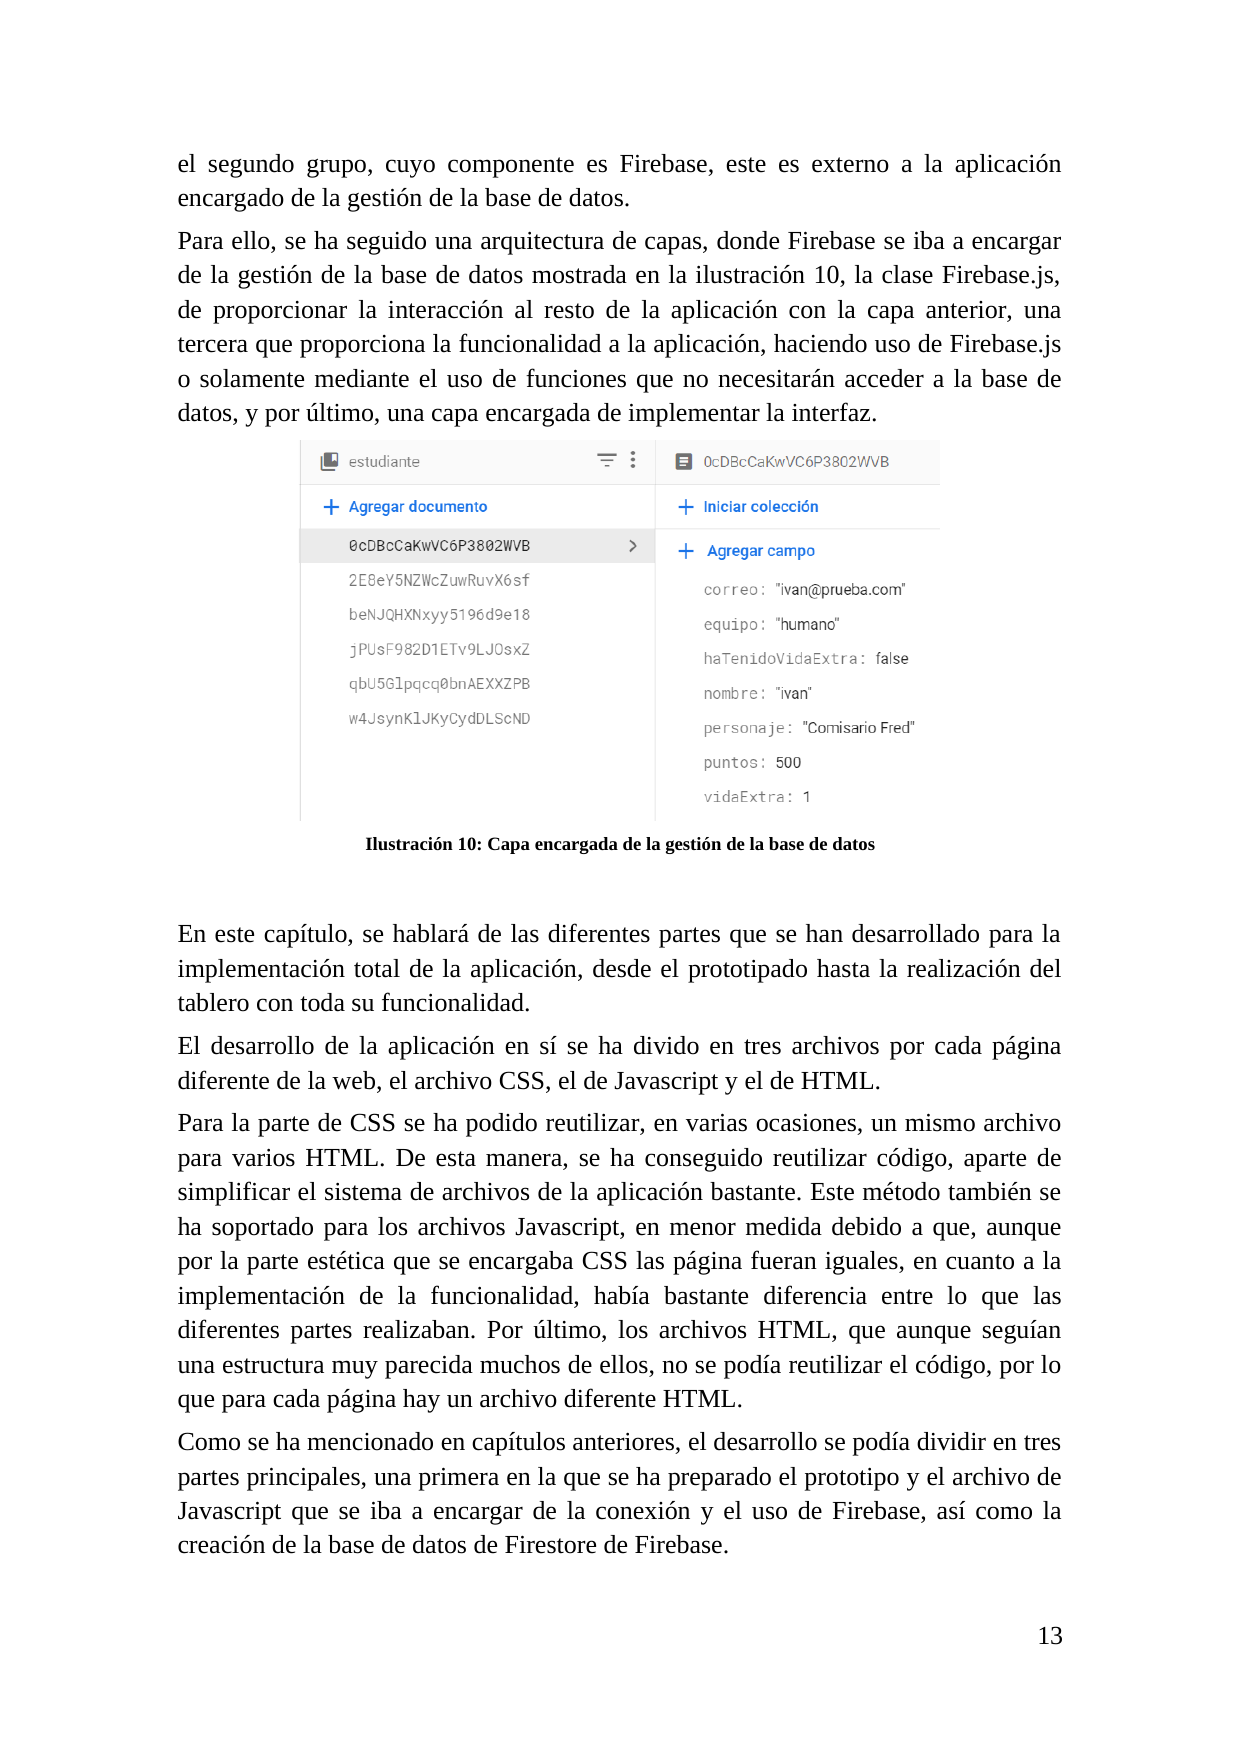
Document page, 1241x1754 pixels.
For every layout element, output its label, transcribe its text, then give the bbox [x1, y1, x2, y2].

picture [298, 440, 942, 821]
text Ilustración 10: Capa encargada de la gestión de la base de datos [177, 833, 1063, 855]
text Como se ha mencionado en capítulos anteriores, el desarrollo se podía dividir en tres partes principales, una primera en la que se ha preparado el prototipo y el archivo de Javascript que se iba a encargar de la conexión y el uso de Firebase, así como la creación de la base de datos de Firestore de Firebase. [177, 1426, 1063, 1559]
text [177, 148, 1063, 212]
text En este capítulo, se hablará de las diferentes partes que se han desarrollado para la implementación total de la aplicación, desde el prototipado hasta la realización del tablero con toda su funcionalidad. [177, 918, 1063, 1017]
text Para ello, se ha seguido una arquitectura de capas, donde Firebase se iba a encargar de la gestión de la base de datos mostrada en la ilustración 10, la clase Firebase.js, de proporcionar la interacción al resto de la aplicación con la capa anterior, una tercera que proporciona la funcionalidad a la aplicación, haciendo uso de Firebase.js o solamente mediante el uso de funciones que no necesitarán acceder a la base de datos, y por último, una capa encargada de implementar la interfaz. [177, 225, 1063, 427]
text Para la parte de CSS se ha podido reutilizar, en varias ocasiones, un mismo archivo para varios HTML. De esta manera, se ha conseguido reutilizar código, aparte de simplificar el sistema de archivos de la aplicación bastante. Este método también se ha soportado para los archivos Javascript, en menor medida debido a que, aunque por la parte estética que se encargaba CSS las página fueran iguales, en cuanto a la implementación de la funcionalidad, había bastante diferencia entre lo que las diferentes partes realizaban. Por último, los archivos HTML, que aunque seguían una estructura muy parecida muchos de ellos, no se podía reutilizar el código, por lo que para cada página hay un archivo diferente HTML. [177, 1107, 1063, 1413]
text El desarrollo de la aplicación en sí se ha divido en tres archivos por cada página diferente de la web, el archivo CSS, el de Javascript y el de HTML. [177, 1030, 1063, 1095]
